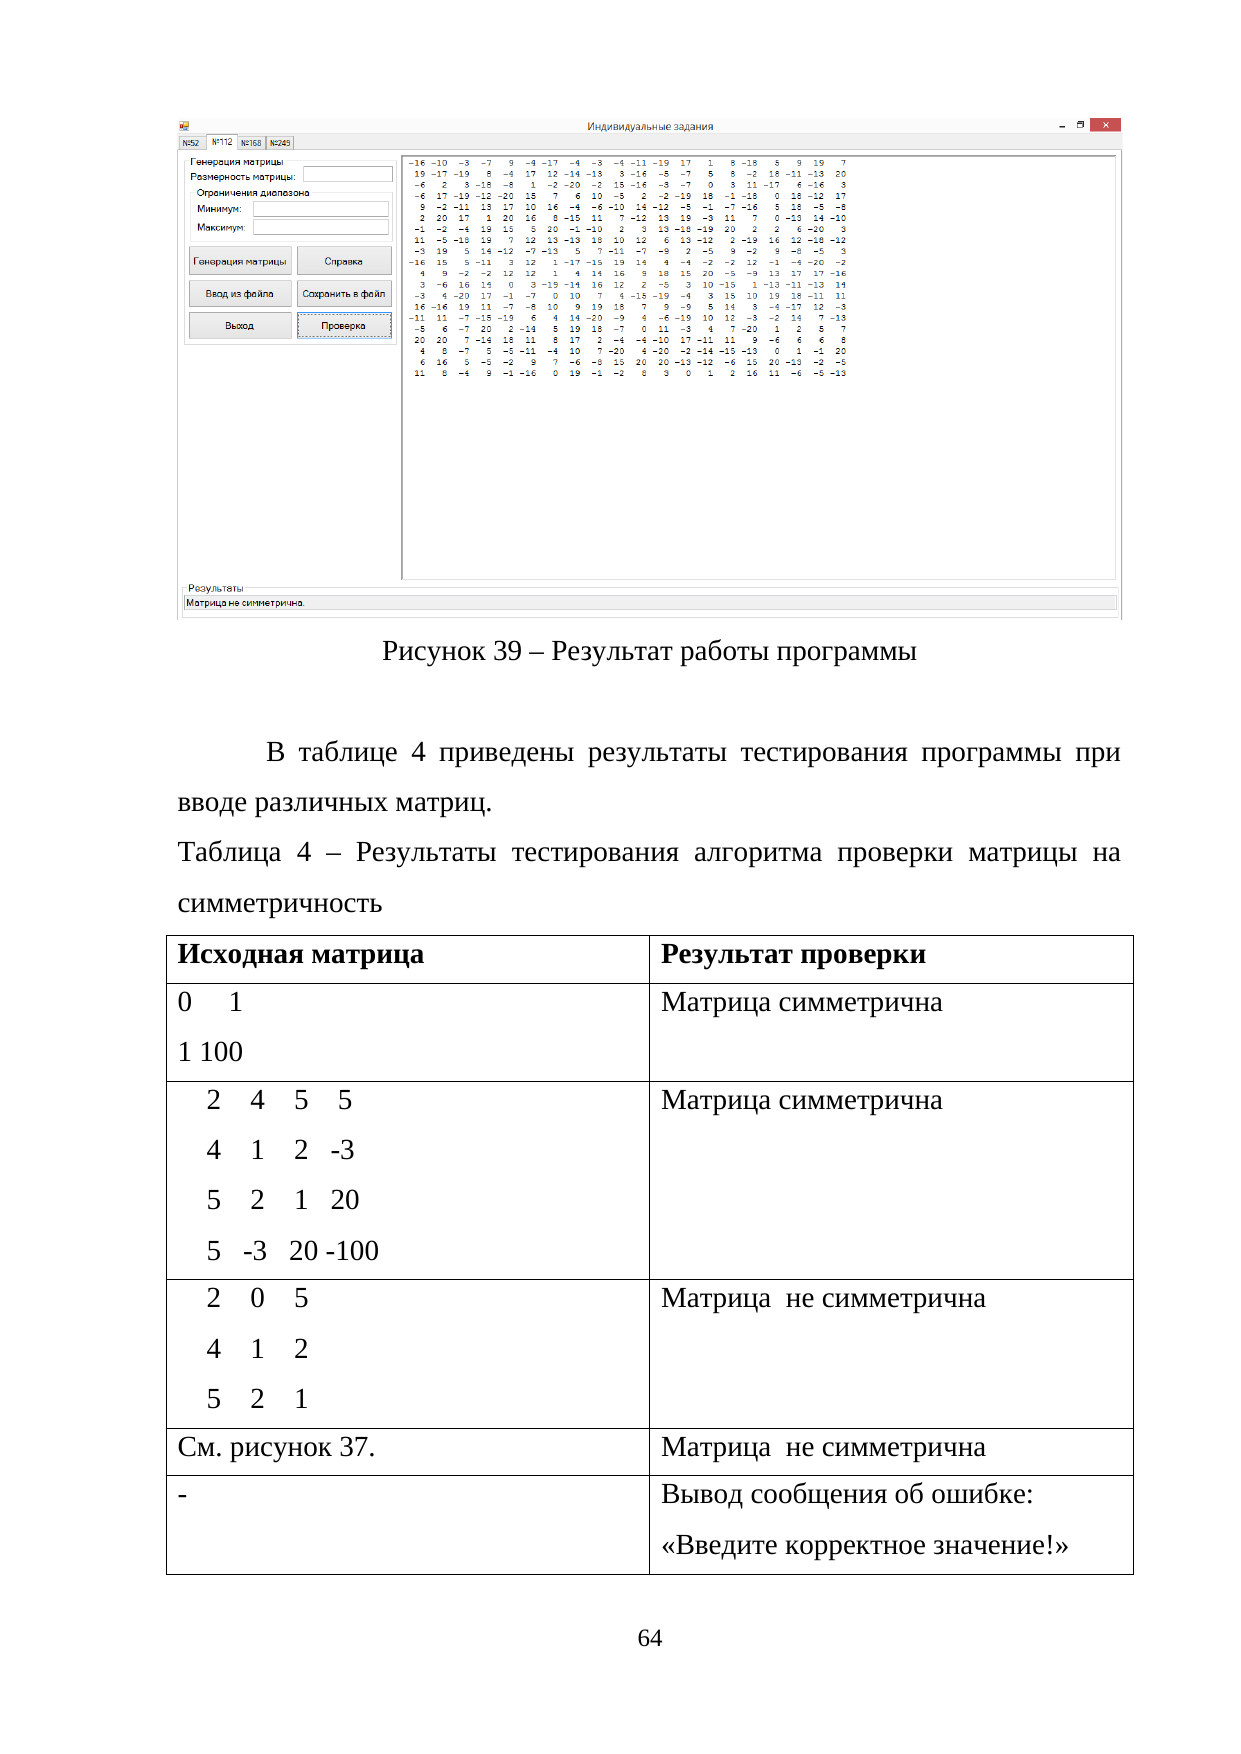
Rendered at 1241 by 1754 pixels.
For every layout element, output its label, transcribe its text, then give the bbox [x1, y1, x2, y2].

table_cell Вывод сообщения об ошибке: «Введите корректное значение!» [650, 1476, 1133, 1573]
picture [177, 118, 1123, 620]
table_cell Матрица симметрична [650, 984, 1133, 1081]
table_cell Матрица симметрична [650, 1082, 1133, 1279]
table_header Результат проверки [650, 936, 1133, 983]
table_cell См. рисунок 37. [167, 1429, 649, 1475]
text Рисунок 39 – Результат работы программы [177, 633, 1122, 667]
table_cell Матрица не симметрична [650, 1429, 1133, 1475]
text Таблица 4 – Результаты тестирования алгоритма проверки матрицы на симметричность [177, 834, 1122, 918]
table_header Исходная матрица [167, 936, 649, 983]
table_cell 0 1 1 100 [167, 984, 649, 1081]
table_cell 2 0 5 4 1 2 5 2 1 [167, 1280, 649, 1428]
table_cell Матрица не симметрична [650, 1280, 1133, 1428]
table_cell 2 4 5 5 4 1 2 -3 5 2 1 20 5 -3 20 -100 [167, 1082, 649, 1279]
table_cell - [167, 1476, 649, 1573]
text В таблице 4 приведены результаты тестирования программы при вводе различных матриц. [177, 734, 1122, 818]
